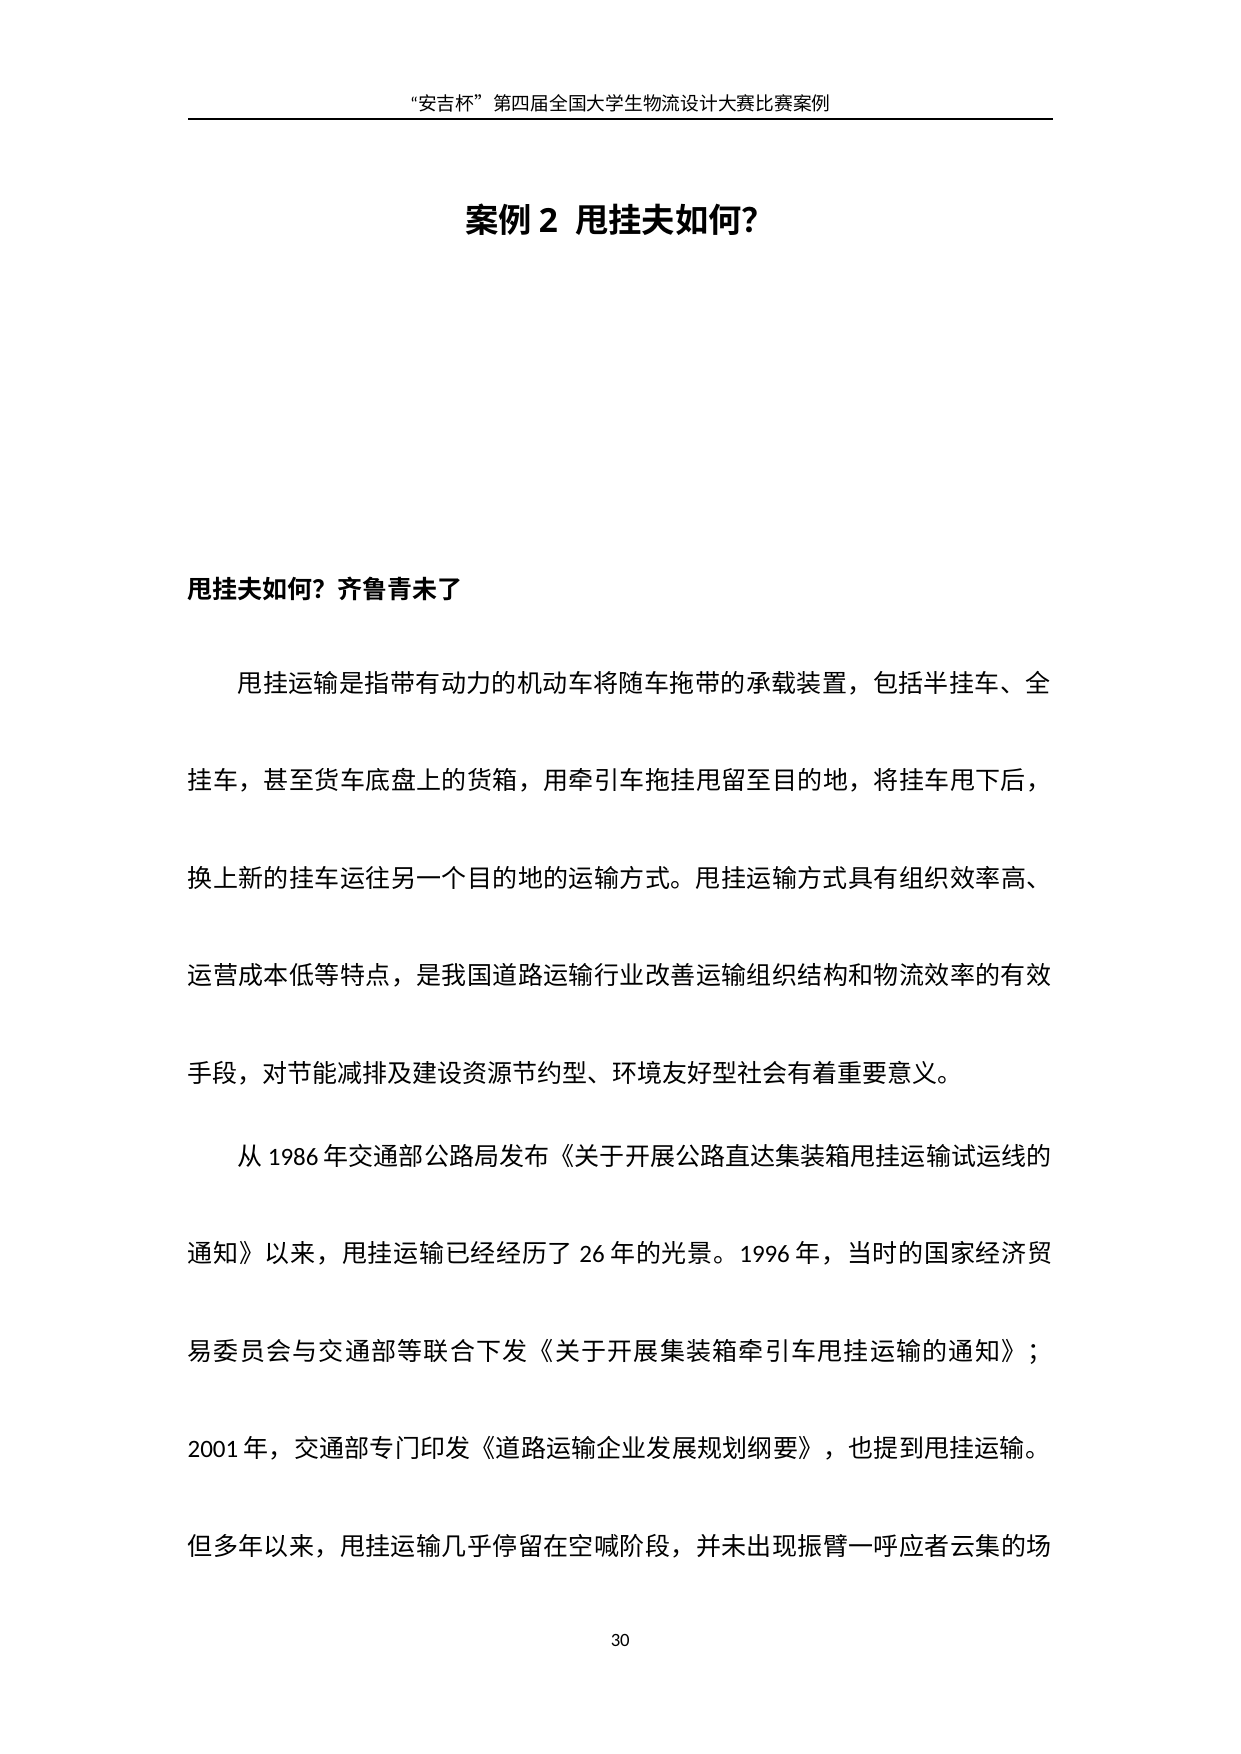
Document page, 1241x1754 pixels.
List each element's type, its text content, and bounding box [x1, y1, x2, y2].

subtitle 甩挂夫如何？齐鲁青未了 [187, 555, 1053, 620]
text 甩挂运输是指带有动力的机动车将随车拖带的承载装置，包括半挂车、全挂车，甚至货车底盘上的货箱，用牵引车拖挂甩留至目的地，将挂车甩下后，换上新的挂车运往另一个目的地的运输方式。甩挂运输方式具有组织效率高、运营成本低等特点，是我国道路运输行业改善运输组织结构和物流效率的有效手段，对节能减排及建设资源节约型、环境友好型社会有着重要意义。 [187, 649, 1053, 1104]
subtitle 案例2 甩挂夫如何？ [187, 185, 1053, 250]
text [187, 1122, 1053, 1577]
